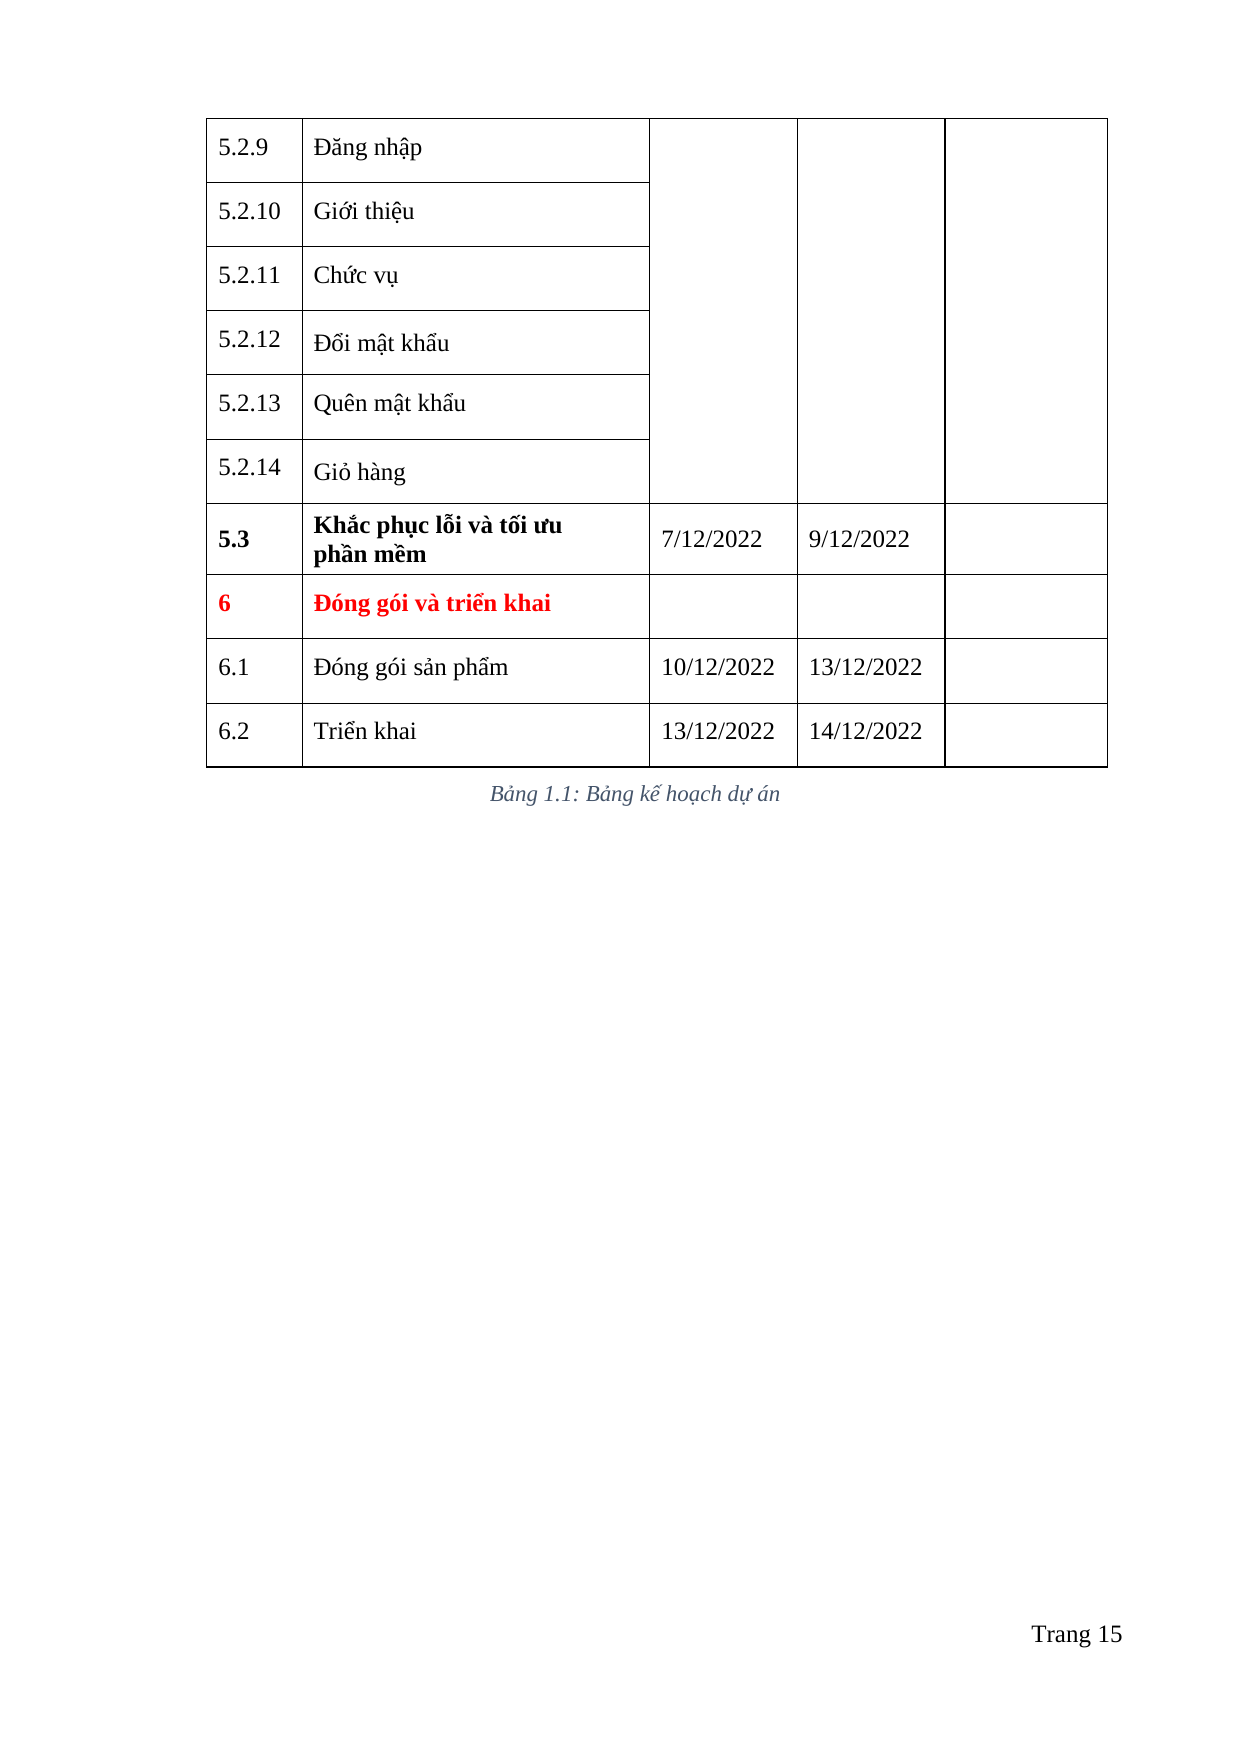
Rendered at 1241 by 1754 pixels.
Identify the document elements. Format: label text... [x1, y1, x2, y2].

table_cell 6.1 [207, 639, 302, 702]
table_cell [946, 575, 1107, 638]
table_cell 10/12/2022 [650, 639, 797, 702]
table_cell [798, 575, 944, 638]
table_cell 9/12/2022 [798, 504, 944, 574]
table_cell Đổi mật khẩu [303, 311, 649, 374]
table_cell Triển khai [303, 704, 649, 766]
table_cell 5.2.9 [207, 119, 302, 182]
table_cell Giỏ hàng [303, 440, 649, 502]
table_cell [946, 704, 1107, 766]
table_cell 14/12/2022 [798, 704, 944, 766]
table_cell [650, 575, 797, 638]
table_cell Đóng gói và triển khai [303, 575, 649, 638]
table_cell 5.2.12 [207, 311, 302, 374]
table_cell 13/12/2022 [650, 704, 797, 766]
table_cell 5.3 [207, 504, 302, 574]
table_cell Chức vụ [303, 247, 649, 310]
table_cell 13/12/2022 [798, 639, 944, 702]
table_cell 7/12/2022 [650, 504, 797, 574]
table_cell Đăng nhập [303, 119, 649, 182]
table_cell [946, 639, 1107, 702]
table_cell 6 [207, 575, 302, 638]
table_cell 5.2.10 [207, 183, 302, 246]
table_cell 5.2.14 [207, 440, 302, 502]
table_cell [946, 504, 1107, 574]
table_cell 5.2.11 [207, 247, 302, 310]
table_cell 6.2 [207, 704, 302, 766]
table_cell Quên mật khẩu [303, 375, 649, 438]
text Bảng 1.1: Bảng kế hoạch dự án [148, 780, 1122, 806]
table_cell 5.2.13 [207, 375, 302, 438]
table_cell Khắc phục lỗi và tối ưu phần mềm [303, 504, 649, 574]
table_cell Đóng gói sản phẩm [303, 639, 649, 702]
table_cell Giới thiệu [303, 183, 649, 246]
